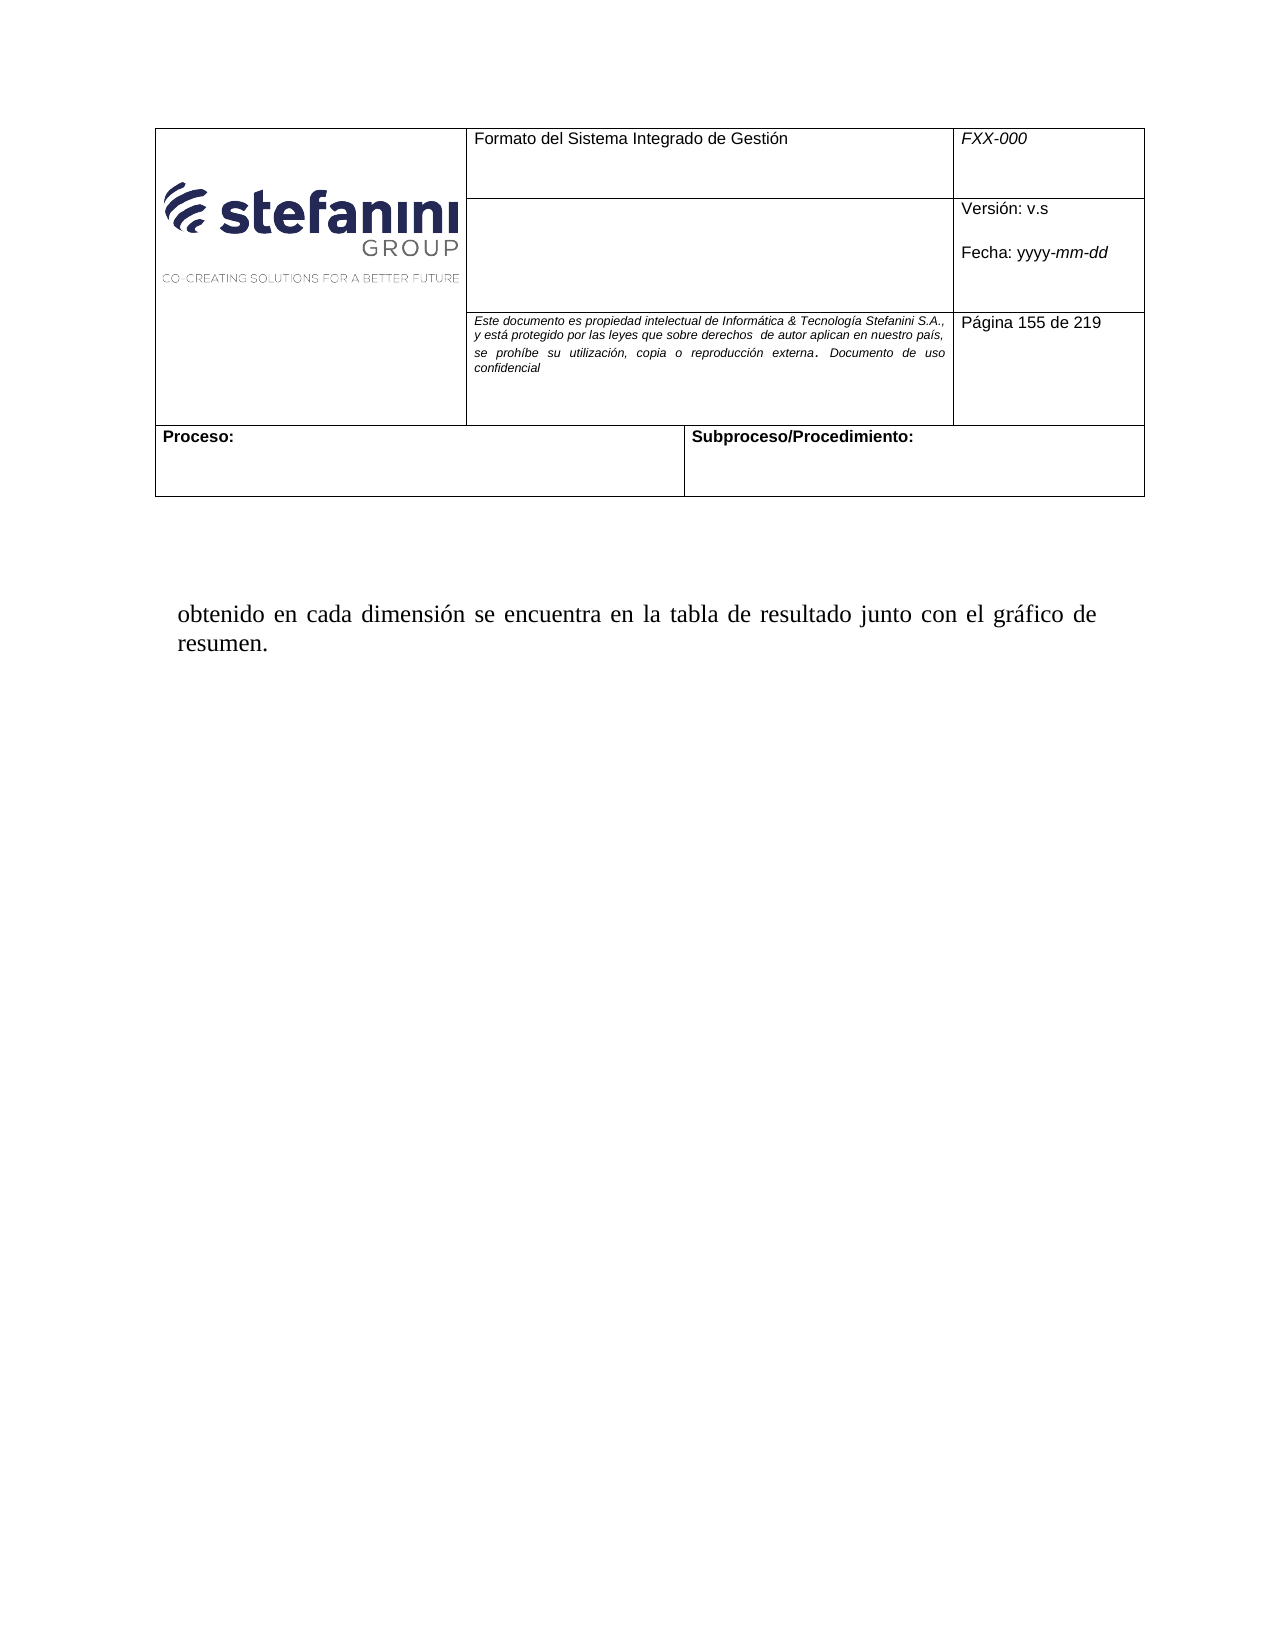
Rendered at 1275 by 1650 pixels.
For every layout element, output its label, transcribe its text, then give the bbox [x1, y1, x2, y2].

picture [162, 182, 460, 286]
text El puntaje obtenido en todas las dimensiones es inferior a 40 puntos (gráfico de radar), lo que la ubica como una empresa SOA de nivel Realizado. El detalle de los puntajes obtenido en cada dimensión se encuentra en la tabla de resultado junto con el gráfico de resumen. [177, 599, 1098, 657]
